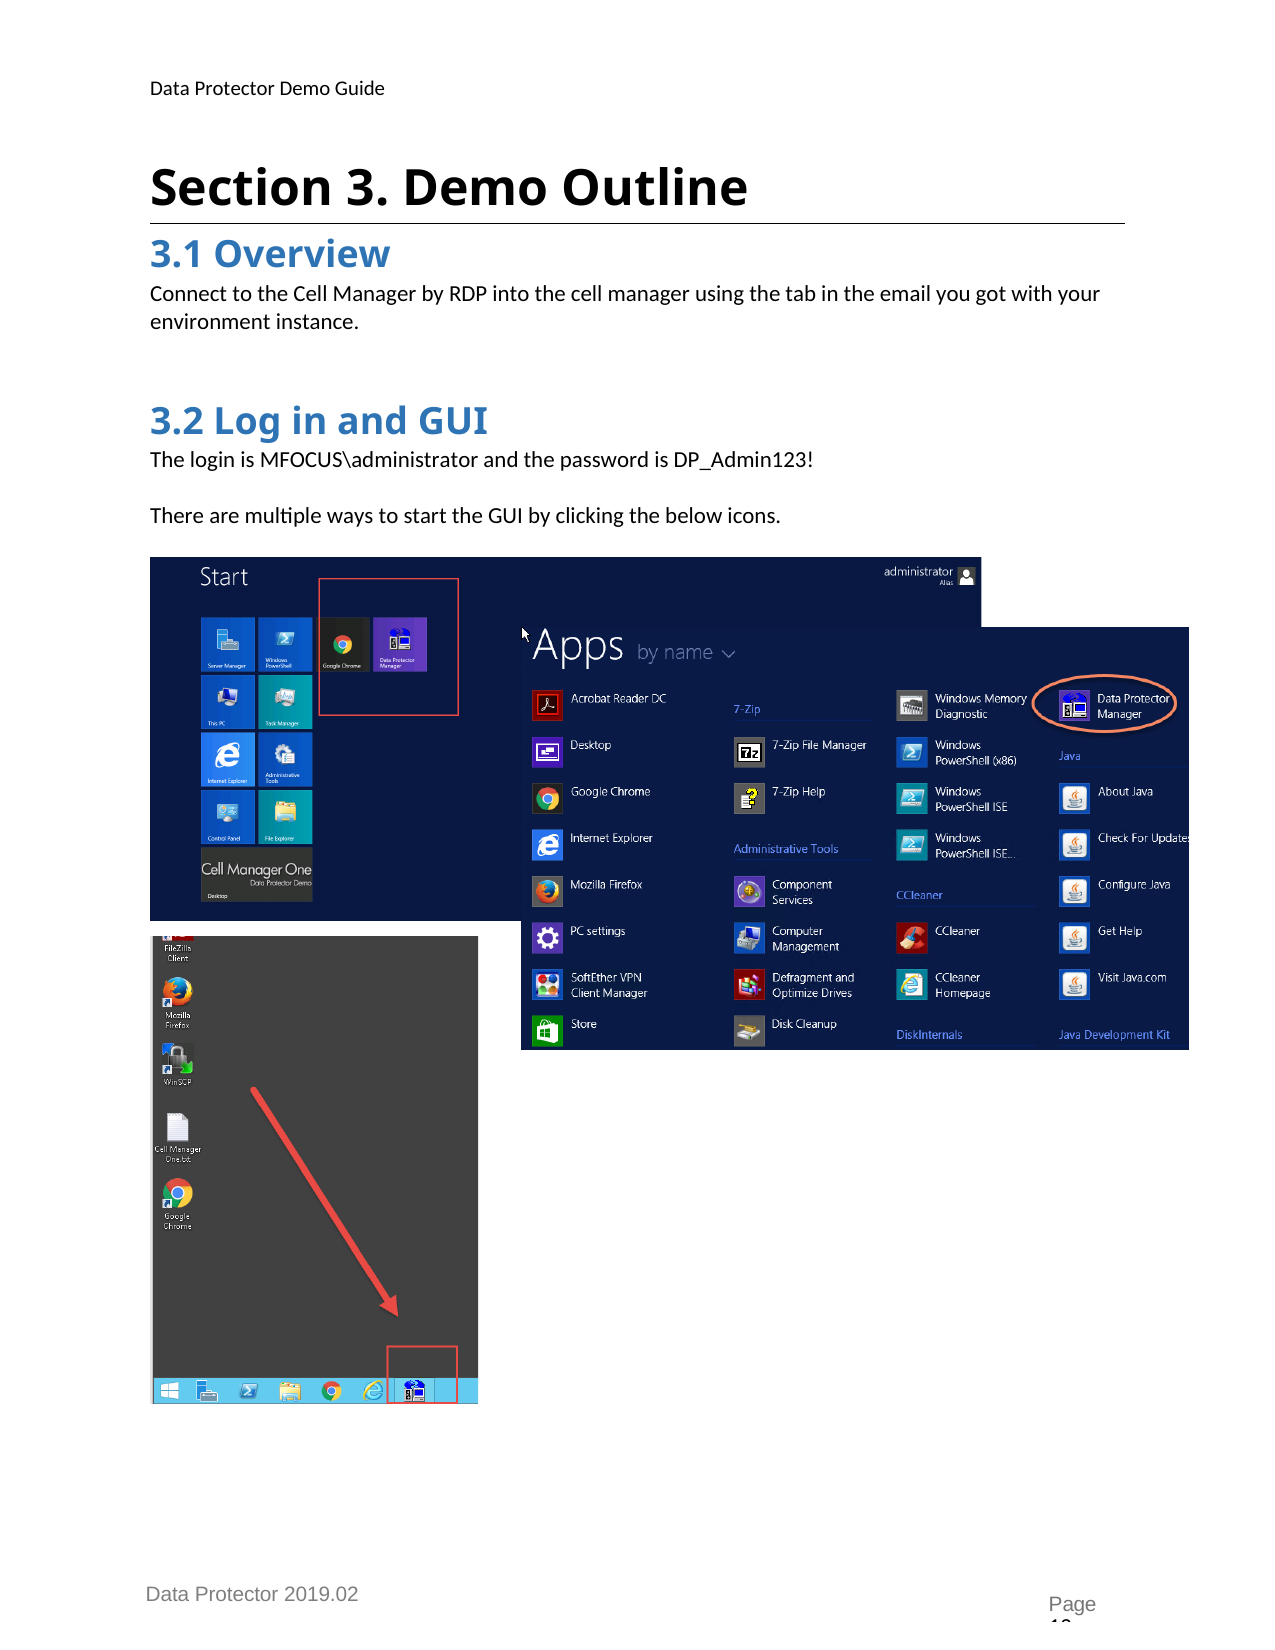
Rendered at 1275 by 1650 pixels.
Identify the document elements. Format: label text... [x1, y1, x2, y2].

text Connect to the Cell Manager by RDP into the cell manager using the tab in the email you got with your environment instance. [150, 279, 1125, 335]
subtitle Section 3. Demo Outline [150, 152, 1125, 223]
text The login is MFOCUS\administrator and the password is DP_Admin123! [150, 446, 1125, 474]
subtitle 3.2 Log in and GUI [150, 394, 1125, 446]
subtitle 3.1 Overview [150, 228, 1125, 279]
text There are multiple ways to start the GUI by clicking the below icons. [150, 502, 1125, 530]
picture [150, 936, 479, 1404]
picture [150, 557, 1189, 1050]
